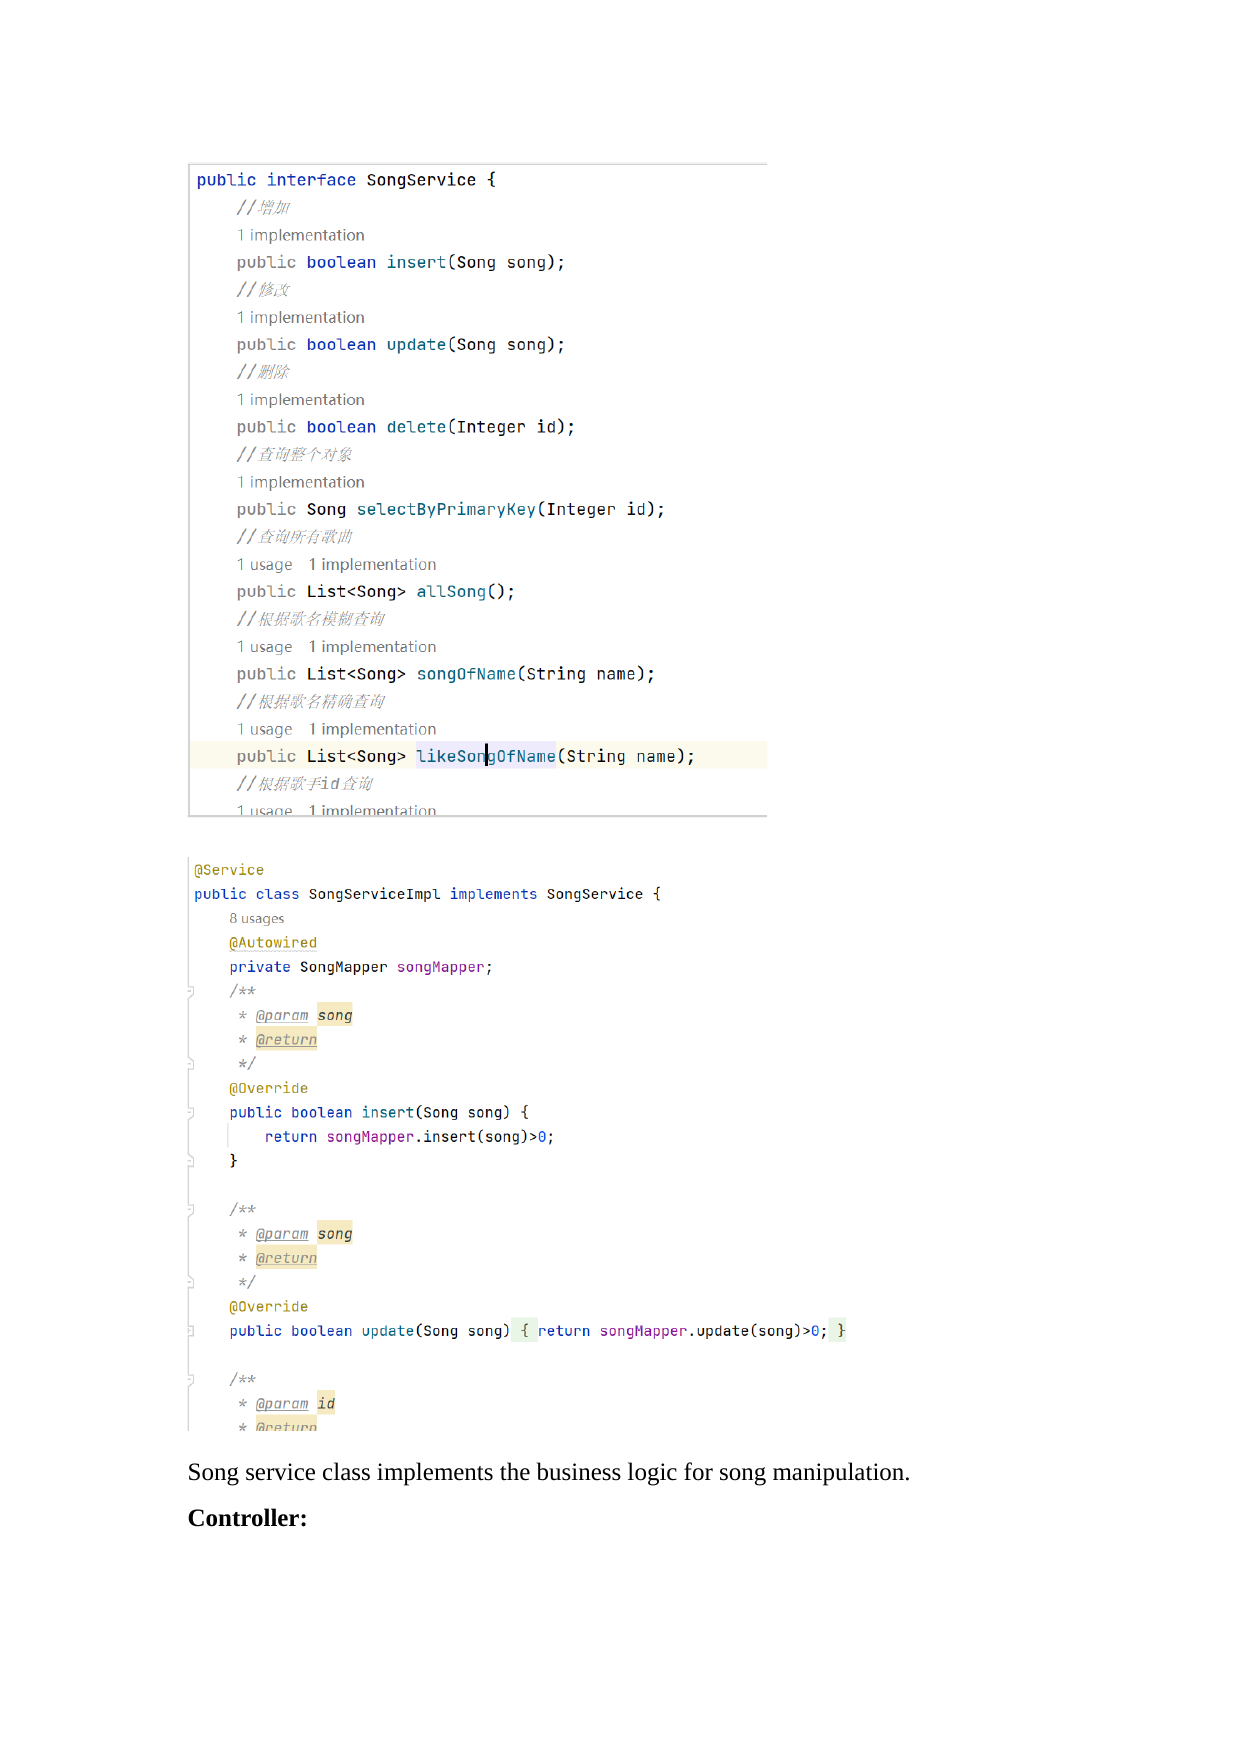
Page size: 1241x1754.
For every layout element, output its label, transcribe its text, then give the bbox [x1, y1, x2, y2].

text Song service class implements the business logic for song manipulation. [187, 1455, 1053, 1487]
text Controller: [187, 1502, 1053, 1534]
picture [187, 162, 768, 818]
picture [187, 857, 881, 1431]
